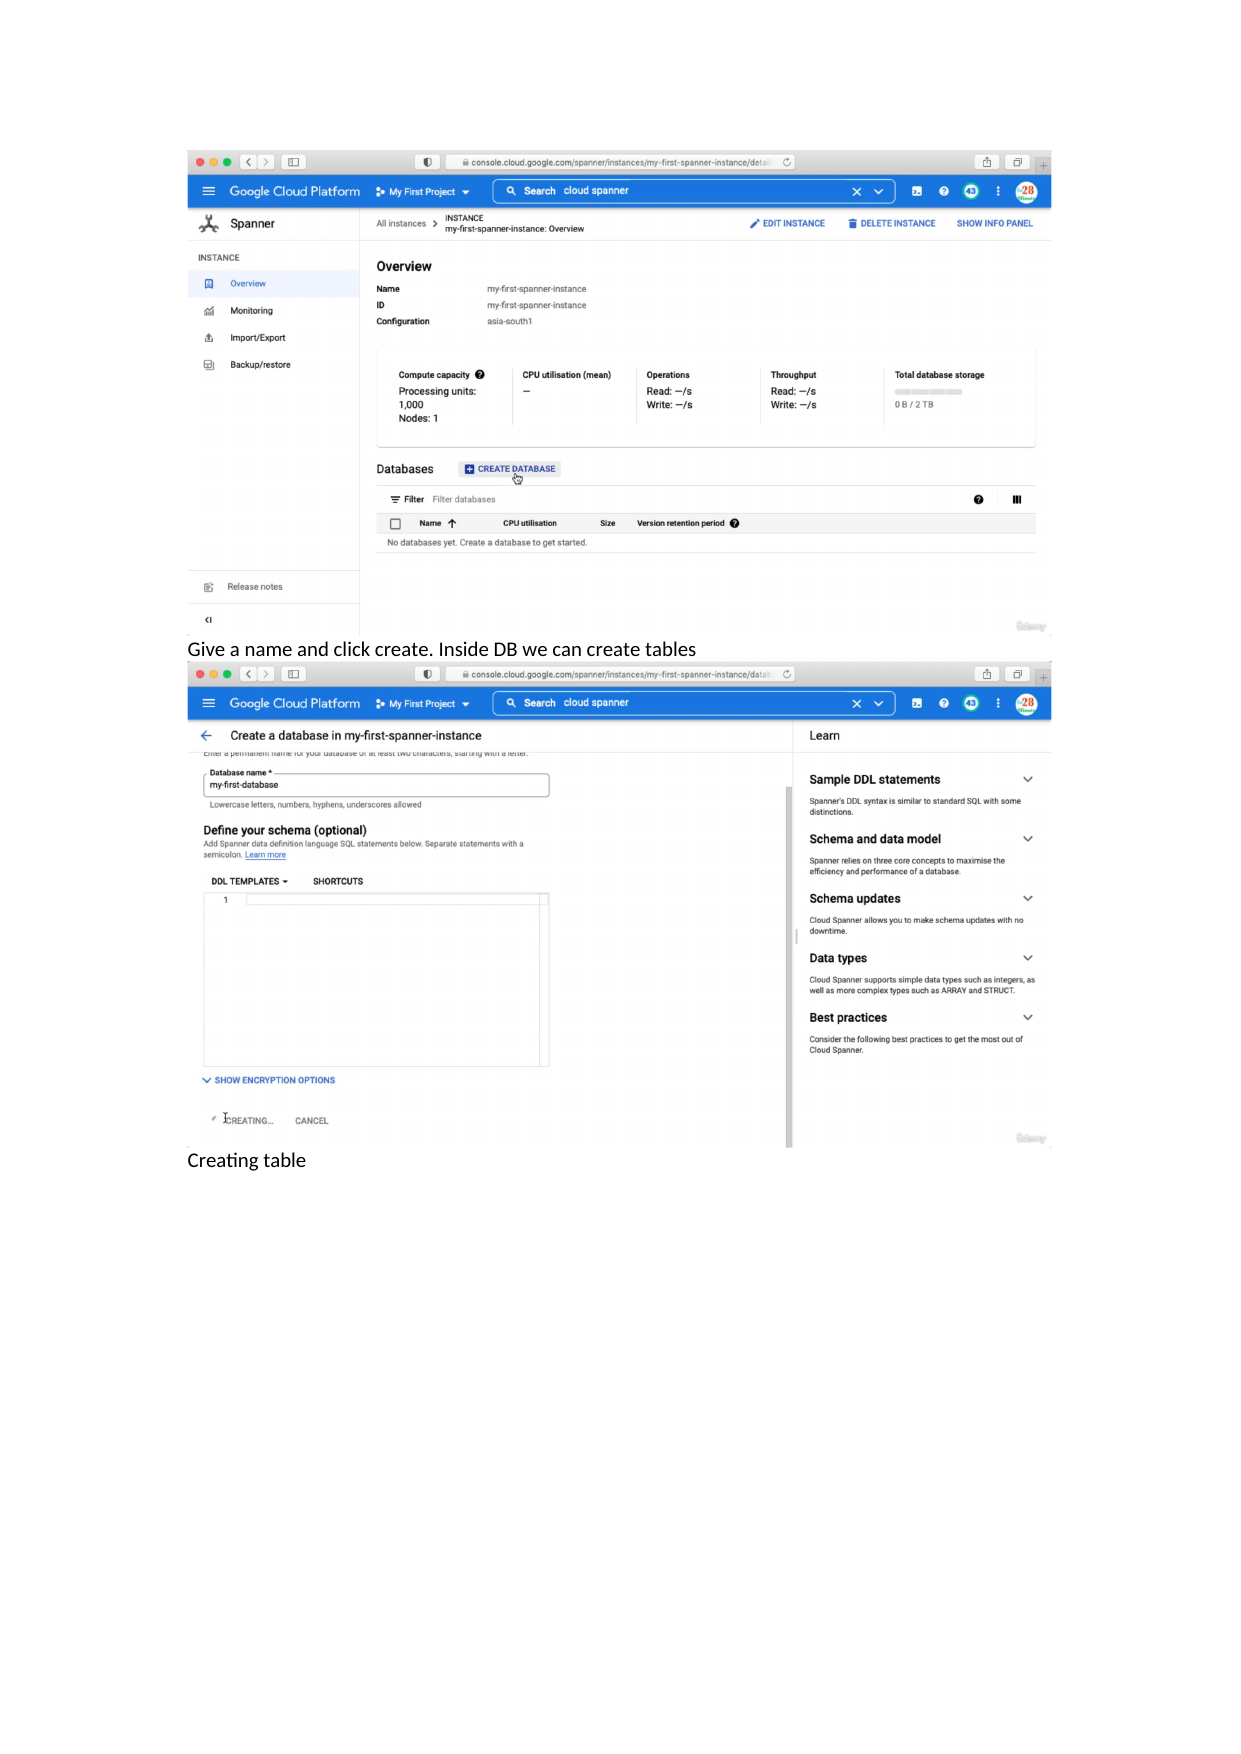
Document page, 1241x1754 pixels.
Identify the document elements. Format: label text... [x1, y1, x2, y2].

picture [187, 150, 1052, 636]
picture [187, 661, 1052, 1148]
text Give a name and click create. Inside DB we can create tables [187, 636, 1053, 661]
text Creating table [187, 1147, 1053, 1173]
